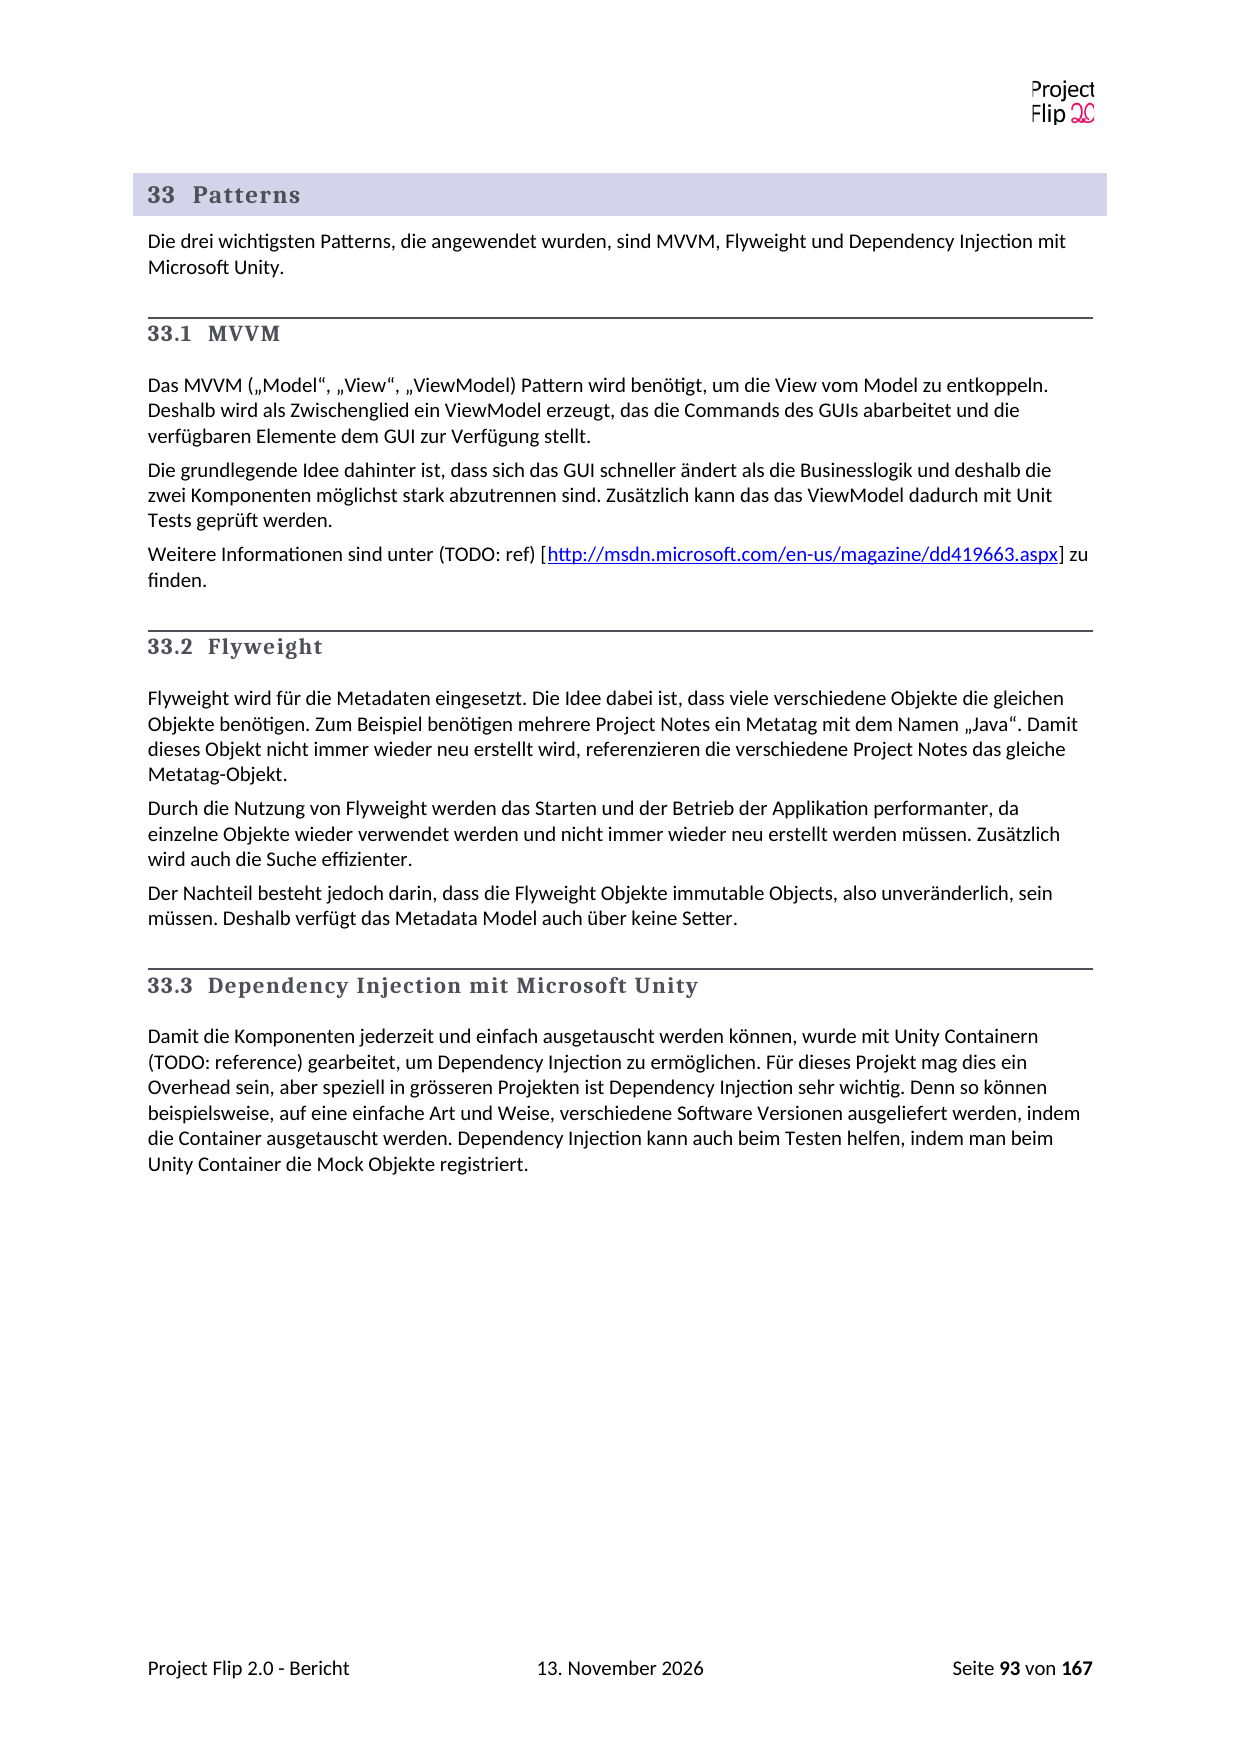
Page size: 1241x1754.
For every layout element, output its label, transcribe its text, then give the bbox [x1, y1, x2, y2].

text Flyweight wird für die Metadaten eingesetzt. Die Idee dabei ist, dass viele verschiedene Objekte die gleichen Objekte benötigen. Zum Beispiel benötigen mehrere Project Notes ein Metatag mit dem Namen „Java“. Damit dieses Objekt nicht immer wieder neu erstellt wird, referenzieren die verschiedene Project Notes das gleiche Metatag-Objekt. [148, 685, 1093, 787]
text Die grundlegende Idee dahinter ist, dass sich das GUI schneller ändert als die Businesslogik und deshalb die zwei Komponenten möglichst stark abzutrennen sind. Zusätzlich kann das das ViewModel dadurch mit Unit Tests geprüft werden. [148, 457, 1093, 533]
subtitle MVVM [148, 319, 1093, 347]
text Damit die Komponenten jederzeit und einfach ausgetauscht werden können, wurde mit Unity Containern (TODO: reference) gearbeitet, um Dependency Injection zu ermöglichen. Für dieses Projekt mag dies ein Overhead sein, aber speziell in grösseren Projekten ist Dependency Injection sehr wichtig. Denn so können beispielsweise, auf eine einfache Art und Weise, verschiedene Software Versionen ausgeliefert werden, indem die Container ausgetauscht werden. Dependency Injection kann auch beim Testen helfen, indem man beim Unity Container die Mock Objekte registriert. [148, 1024, 1093, 1176]
picture [1081, 79, 1097, 124]
subtitle Flyweight [148, 632, 1093, 660]
text Die drei wichtigsten Patterns, die angewendet wurden, sind MVVM, Flyweight und Dependency Injection mit Microsoft Unity. [148, 228, 1093, 279]
subtitle Patterns [139, 179, 1101, 210]
text Weitere Informationen sind unter (TODO: ref) [http://msdn.microsoft.com/en-us/magazine/dd419663.aspx] zu finden. [148, 541, 1093, 592]
text Das MVVM („Model“, „View“, „ViewModel) Pattern wird benötigt, um die View vom Model zu entkoppeln. Deshalb wird als Zwischenglied ein ViewModel erzeugt, das die Commands des GUIs abarbeitet und die verfügbaren Elemente dem GUI zur Verfügung stellt. [148, 372, 1093, 448]
text Durch die Nutzung von Flyweight werden das Starten und der Betrieb der Applikation performanter, da einzelne Objekte wieder verwendet werden und nicht immer wieder neu erstellt werden müssen. Zusätzlich wird auch die Suche effizienter. [148, 795, 1093, 872]
subtitle Dependency Injection mit Microsoft Unity [148, 970, 1093, 999]
text Der Nachteil besteht jedoch darin, dass die Flyweight Objekte immutable Objects, also unveränderlich, sein müssen. Deshalb verfügt das Metadata Model auch über keine Setter. [148, 880, 1093, 931]
